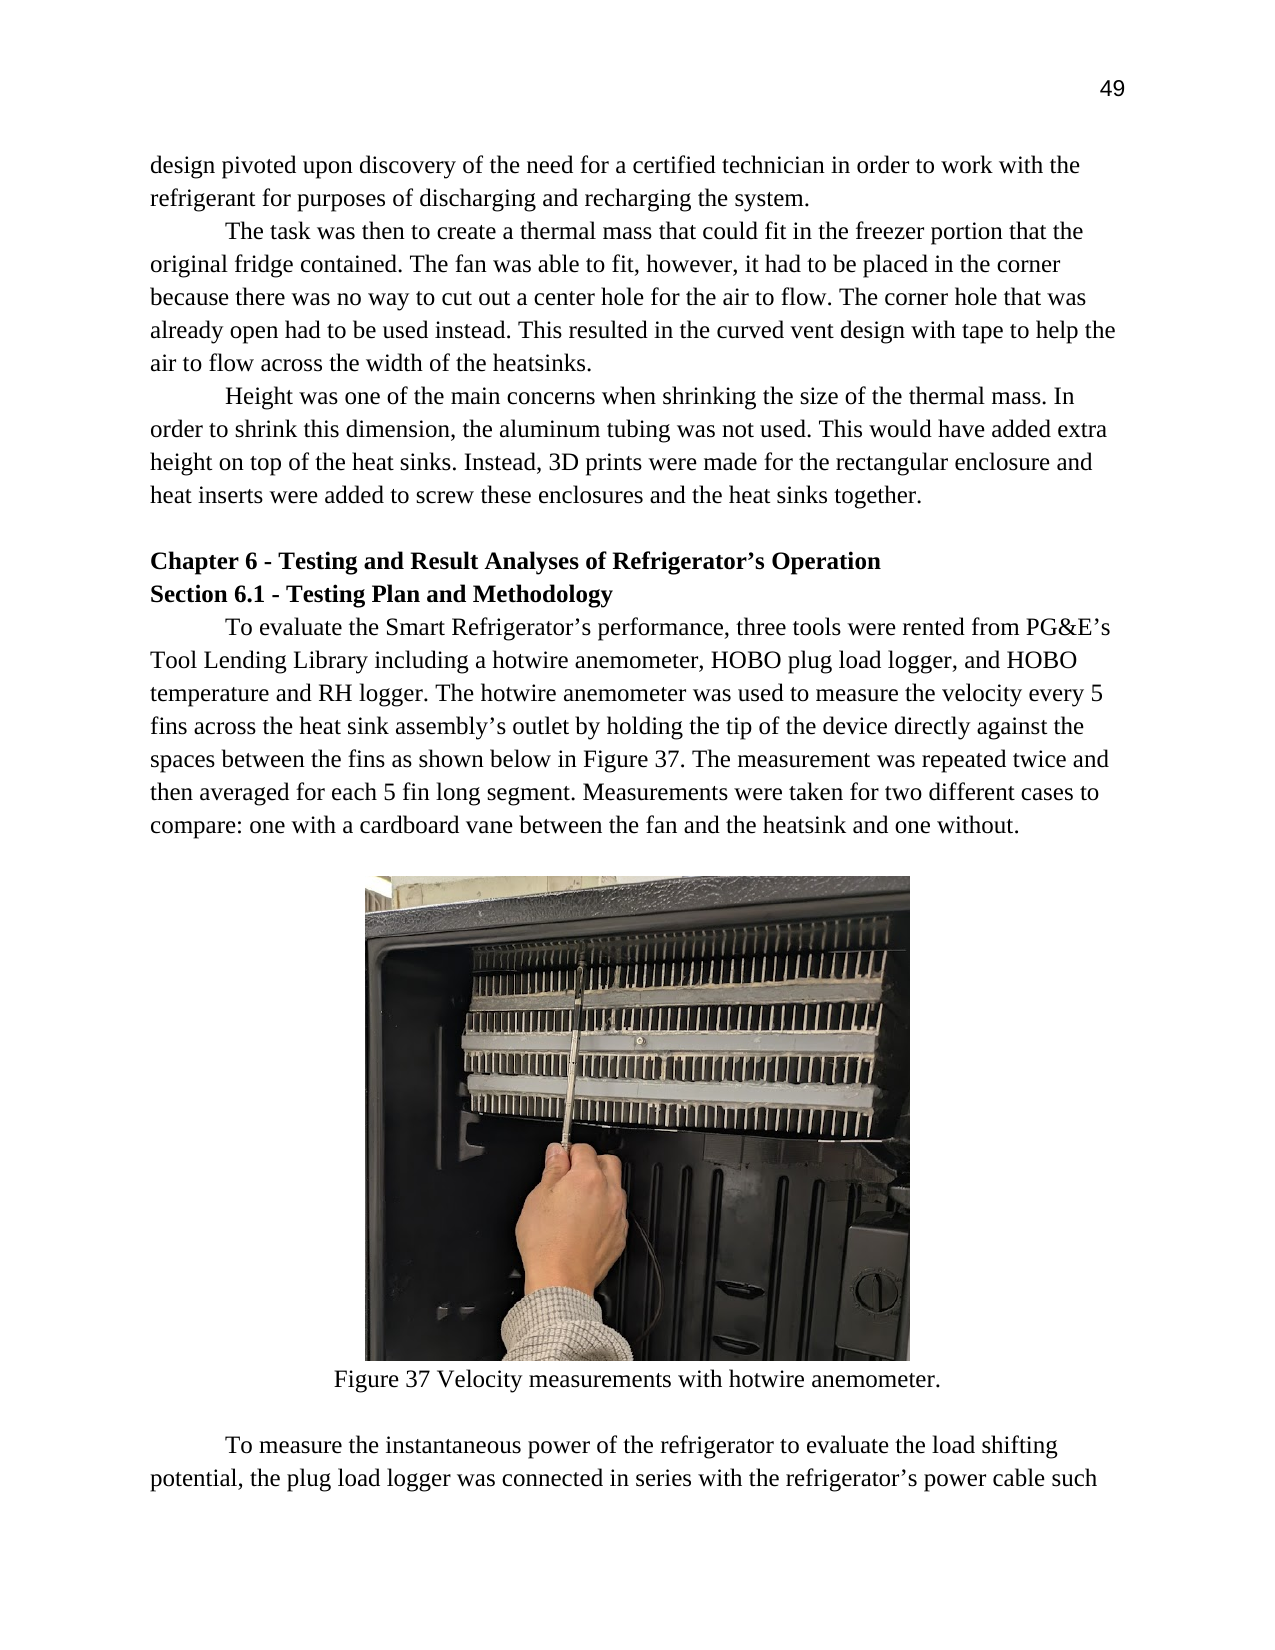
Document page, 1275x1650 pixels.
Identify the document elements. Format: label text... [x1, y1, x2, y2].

text To evaluate the Smart Refrigerator’s performance, three tools were rented from PG&E’s Tool Lending Library including a hotwire anemometer, HOBO plug load logger, and HOBO temperature and RH logger. The hotwire anemometer was used to measure the velocity every 5 fins across the heat sink assembly’s outlet by holding the tip of the device directly against the spaces between the fins as shown below in Figure 37. The measurement was repeated twice and then averaged for each 5 fin long segment. Measurements were taken for two different cases to compare: one with a cardboard vane between the fan and the heatsink and one without. [150, 612, 1125, 839]
subtitle Section 6.1 - Testing Plan and Methodology [150, 579, 1125, 608]
text Height was one of the main concerns when shrinking the size of the thermal mass. In order to shrink this dimension, the aluminum tubing was not used. This would have added extra height on top of the heat sinks. Instead, 3D prints were made for the rectangular enclosure and heat inserts were added to screw these enclosures and the heat sinks together. [150, 381, 1125, 509]
subtitle Chapter 6 - Testing and Result Analyses of Refrigerator’s Operation [150, 546, 1125, 575]
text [150, 150, 1125, 212]
picture [365, 876, 910, 1361]
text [150, 1430, 1125, 1492]
text The task was then to create a thermal mass that could fit in the freezer portion that the original fridge contained. The fan was able to fit, however, it had to be placed in the corner because there was no way to cut out a center hole for the air to flow. The corner hole that was already open had to be used instead. This resulted in the curved vent design with tape to help the air to flow across the width of the heatsinks. [150, 216, 1125, 377]
subtitle Figure 37 Velocity measurements with hotwire anemometer. [150, 1364, 1125, 1393]
